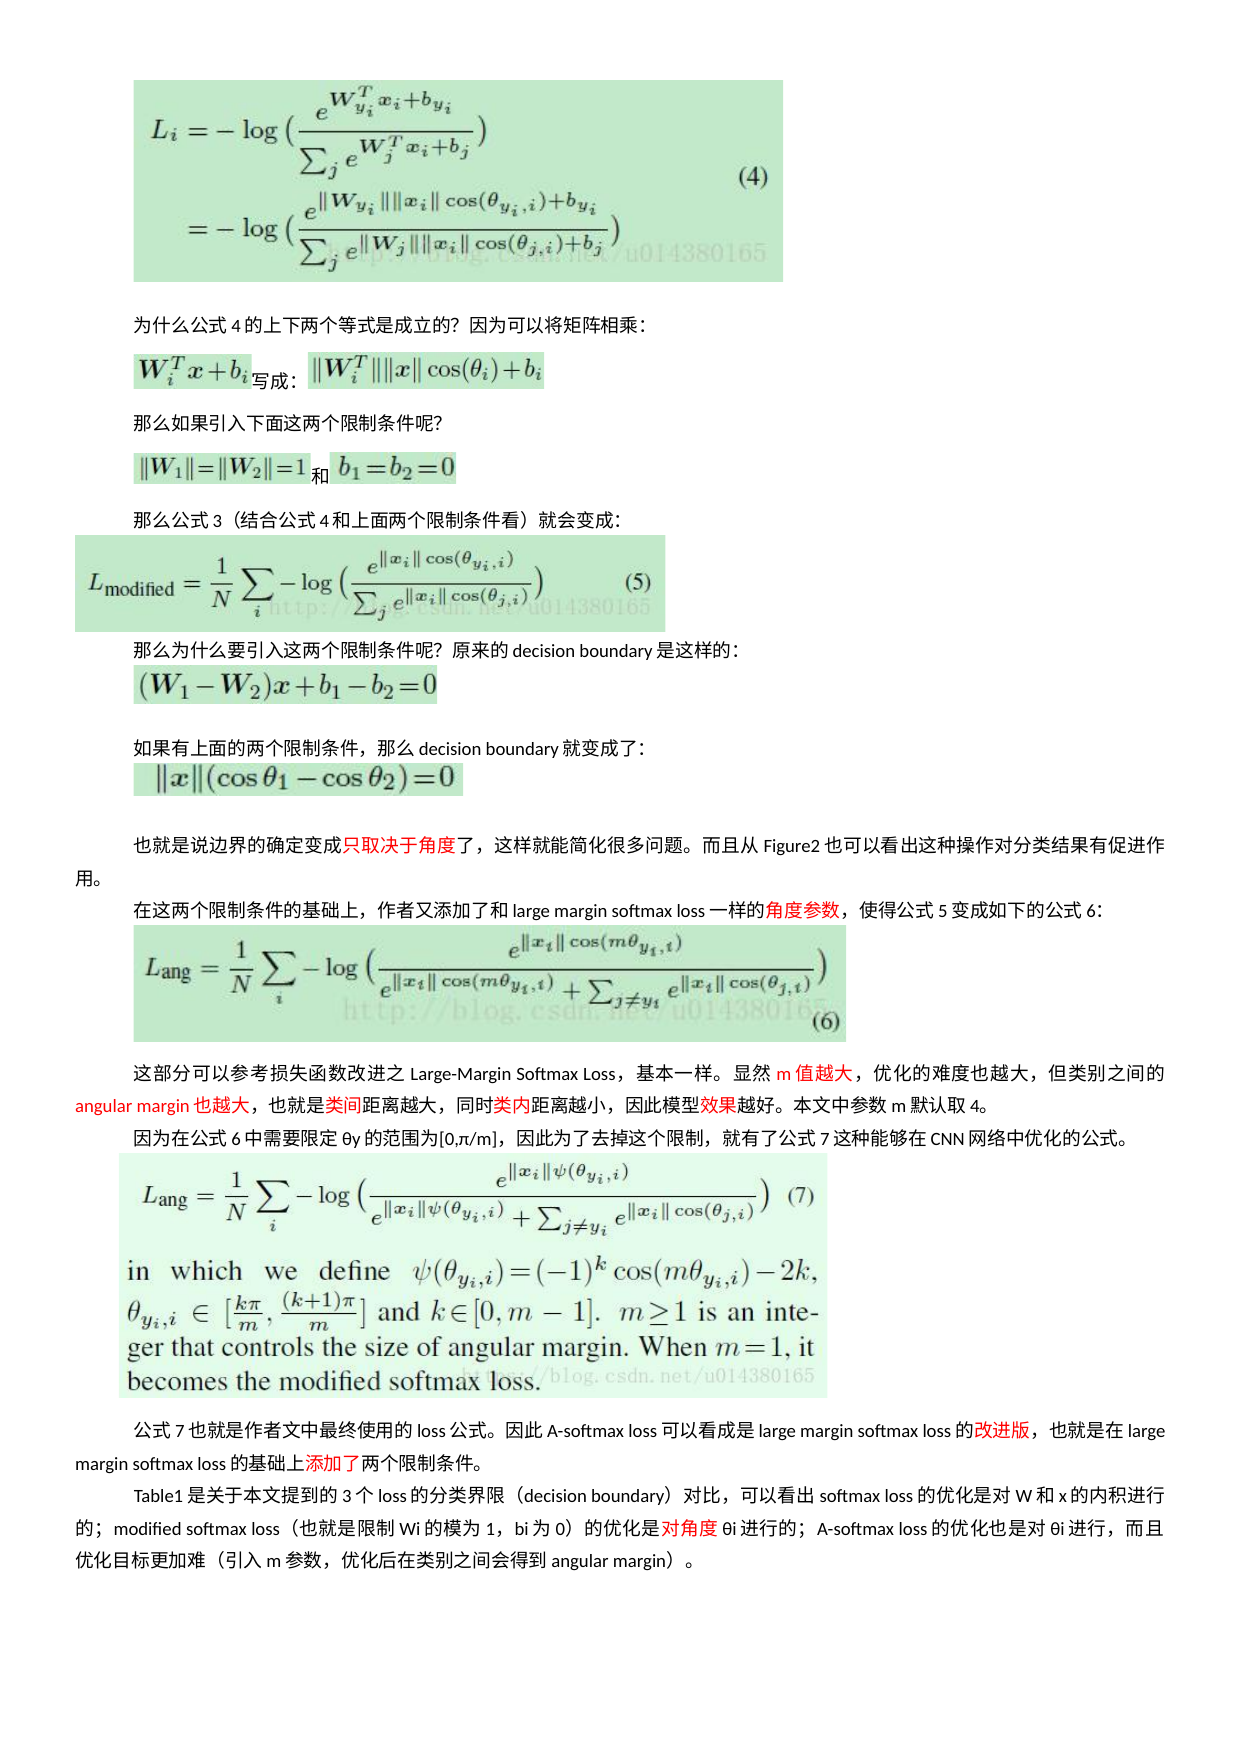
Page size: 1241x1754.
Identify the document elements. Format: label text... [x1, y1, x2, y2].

text 因为在公式6中需要限定θy的范围为[0,π/m]，因此为了去掉这个限制，就有了公式7这种能够在CNN网络中优化的公式。 [75, 1121, 1165, 1153]
picture [133, 665, 438, 704]
text 在这两个限制条件的基础上，作者又添加了和large margin softmax loss一样的角度参数，使得公式5变成如下的公式6： [75, 893, 1165, 926]
text 公式7也就是作者文中最终使用的loss公式。因此A-softmax loss可以看成是large margin softmax loss的改进版，也就是在large margin softmax loss的基础上添加了两个限制条件。 [75, 1413, 1165, 1478]
text 和 [75, 438, 1165, 503]
picture [133, 763, 464, 796]
text Table1是关于本文提到的3个loss的分类界限（decision boundary）对比，可以看出softmax loss的优化是对W和x的内积进行的；modified softmax loss（也就是限制Wi的模为1，bi为0）的优化是对角度θi进行的；A-softmax loss的优化也是对θi进行，而且优化目标更加难（引入m参数，优化后在类别之间会得到angular margin）。 [75, 1478, 1165, 1576]
text 那么为什么要引入这两个限制条件呢？原来的decision boundary是这样的： [75, 633, 1165, 666]
picture [133, 354, 252, 389]
text 写成： [75, 341, 1165, 406]
text 那么公式3（结合公式4和上面两个限制条件看）就会变成： [75, 503, 1165, 536]
picture [133, 453, 311, 484]
text 也就是说边界的确定变成只取决于角度了，这样就能简化很多问题。而且从Figure2也可以看出这种操作对分类结果有促进作用。 [75, 828, 1165, 893]
picture [307, 352, 545, 389]
text 为什么公式4的上下两个等式是成立的？因为可以将矩阵相乘： [75, 308, 1165, 341]
picture [118, 1153, 828, 1398]
picture [75, 535, 666, 632]
picture [329, 452, 457, 484]
text 那么如果引入下面这两个限制条件呢？ [75, 406, 1165, 438]
picture [133, 80, 784, 282]
picture [133, 925, 847, 1042]
text 这部分可以参考损失函数改进之Large-Margin Softmax Loss，基本一样。显然m值越大，优化的难度也越大，但类别之间的angular margin也越大，也就是类间距离越大，同时类内距离越小，因此模型效果越好。本文中参数m默认取4。 [75, 1056, 1165, 1121]
text 如果有上面的两个限制条件，那么decision boundary就变成了： [75, 731, 1165, 763]
